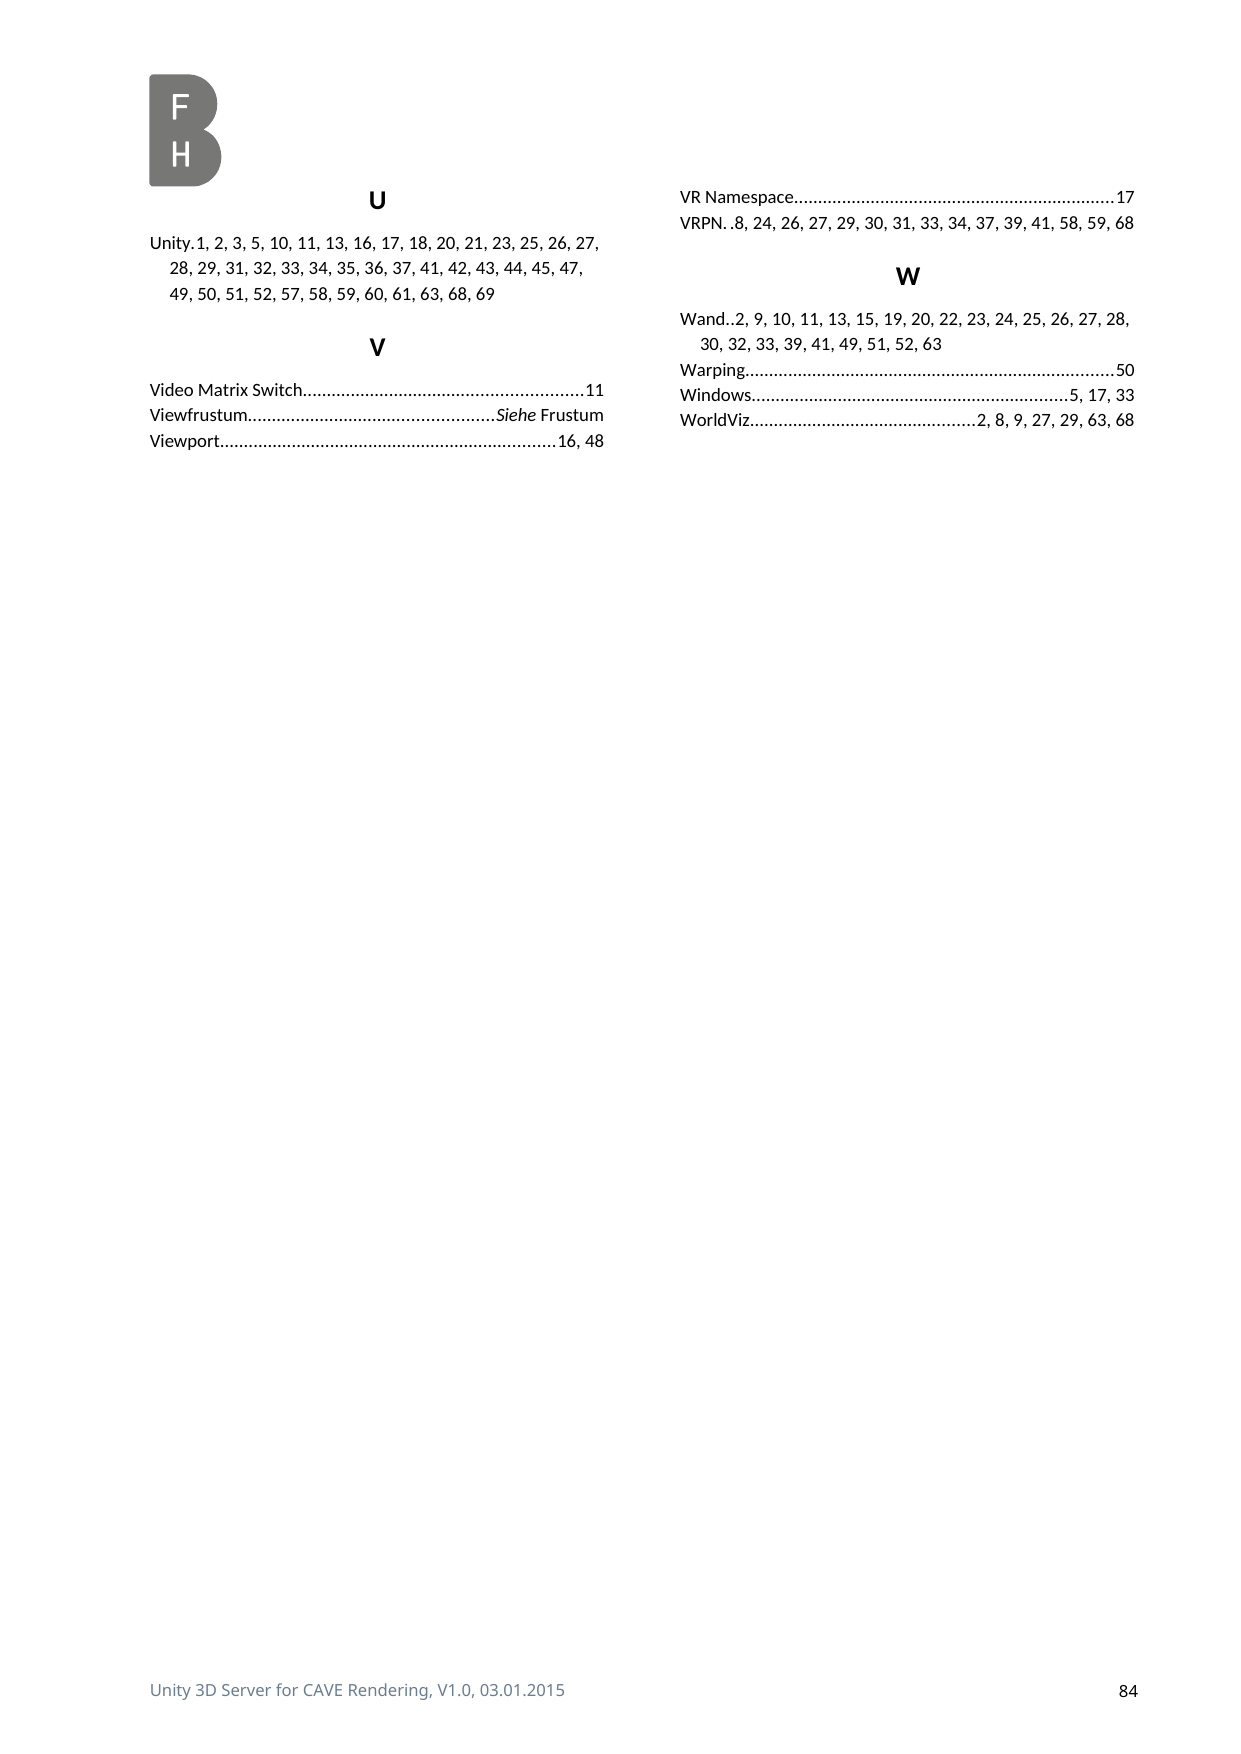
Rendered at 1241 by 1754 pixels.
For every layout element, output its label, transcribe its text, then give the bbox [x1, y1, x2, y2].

text Video Matrix Switch 11 [149, 375, 605, 401]
text Warping 50 [680, 355, 1136, 381]
text WorldViz 2, 8, 9, 27, 29, 63, 68 [680, 406, 1136, 432]
text VRPN 8, 24, 26, 27, 29, 30, 31, 33, 34, 37, 39, 41, 58, 59, 68 [680, 208, 1136, 234]
subtitle W [680, 259, 1136, 292]
text Wand 2, 9, 10, 11, 13, 15, 19, 20, 22, 23, 24, 25, 26, 27, 28, 30, 32, 33, 39, 41, 49, 51, 52, 63 [680, 304, 1136, 355]
text Windows 5, 17, 33 [680, 381, 1136, 406]
text Viewport 16, 48 [149, 426, 605, 452]
text VR Namespace 17 [680, 183, 1136, 208]
subtitle V [149, 330, 605, 363]
text Unity 1, 2, 3, 5, 10, 11, 13, 16, 17, 18, 20, 21, 23, 25, 26, 27, 28, 29, 31, 32, 33, 34, 35, 36, 37, 41, 42, 43, 44, 45, 47, 49, 50, 51, 52, 57, 58, 59, 60, 61, 63, 68, 69 [149, 229, 605, 305]
subtitle U [149, 183, 605, 216]
text Viewfrustum Siehe Frustum [149, 401, 605, 426]
